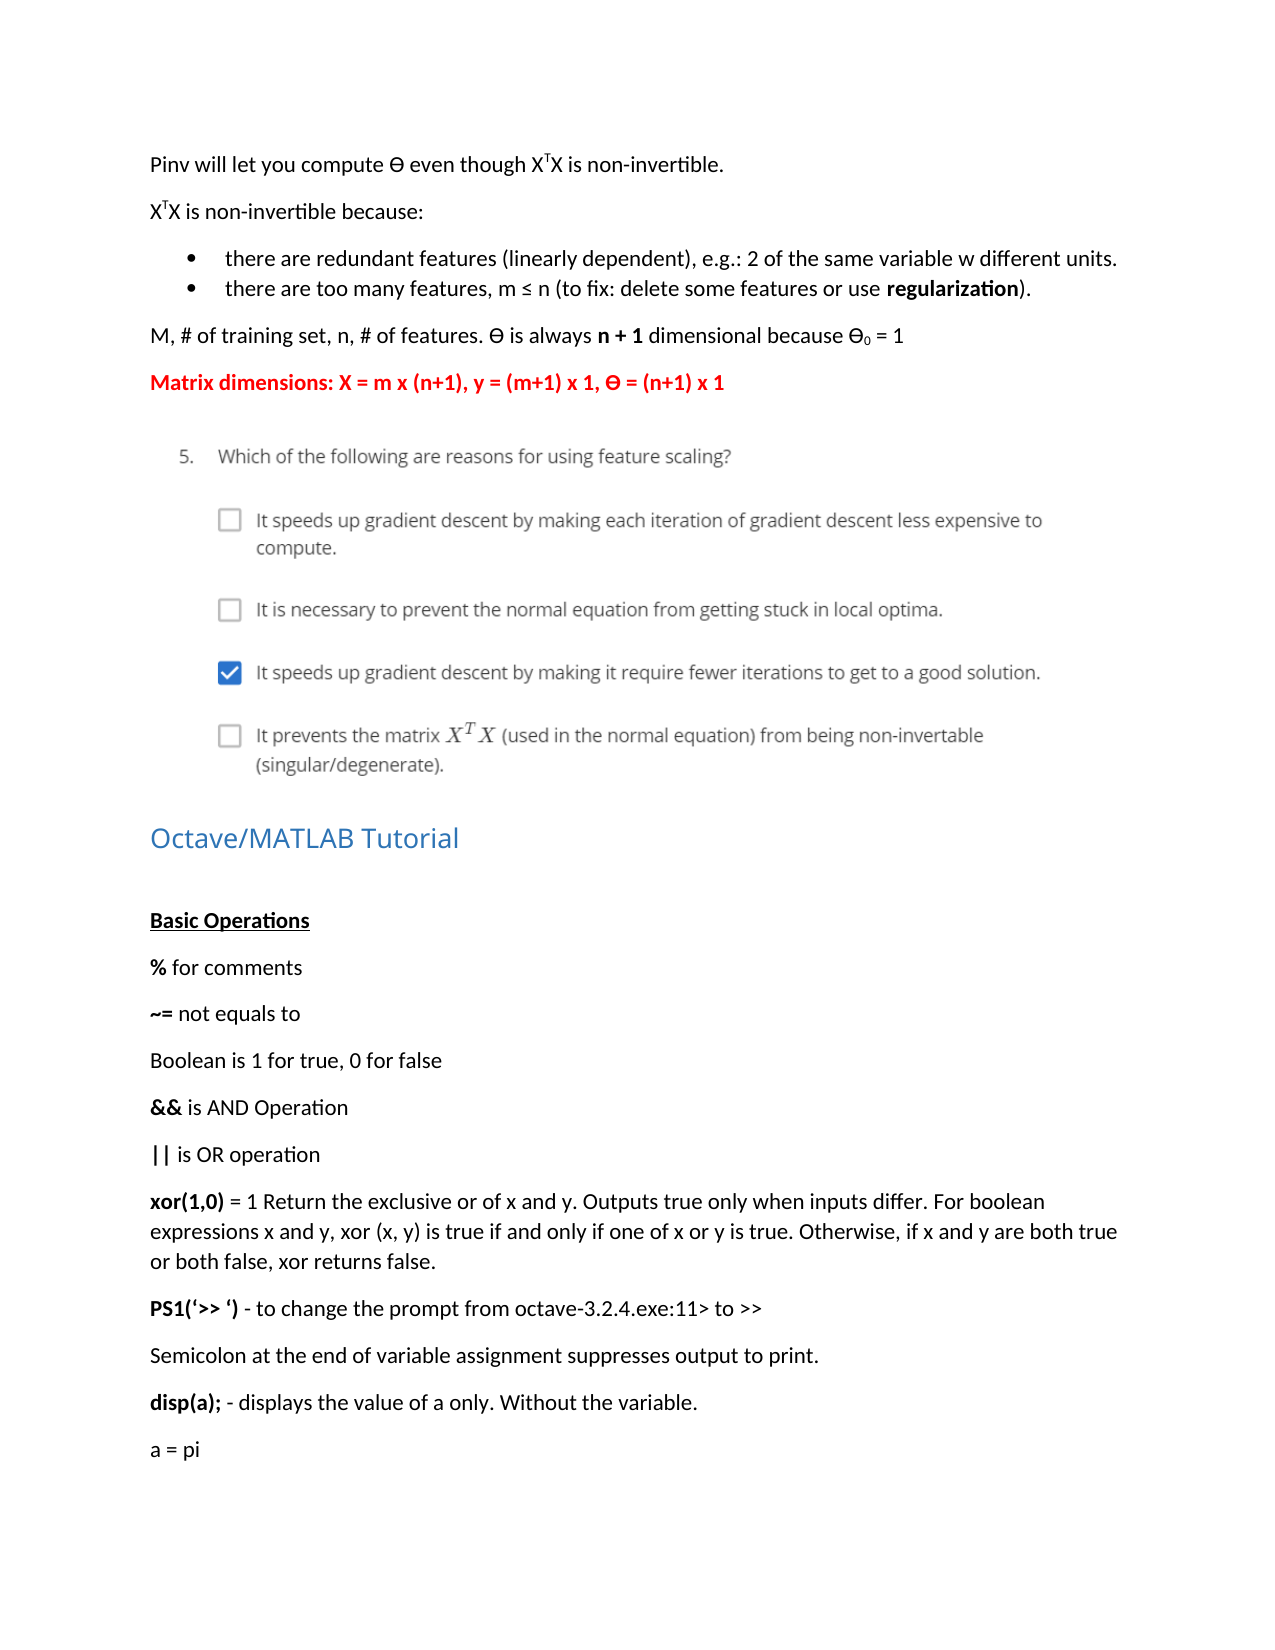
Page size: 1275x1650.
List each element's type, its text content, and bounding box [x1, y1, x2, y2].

text Semicolon at the end of variable assignment suppresses output to print. [150, 1341, 1125, 1369]
text PS1(‘>> ‘) - to change the prompt from octave-3.2.4.exe:11> to >> [150, 1294, 1125, 1322]
text Boolean is 1 for true, 0 for false [150, 1046, 1125, 1074]
text || is OR operation [150, 1140, 1125, 1168]
text % for comments [150, 953, 1125, 981]
picture [150, 414, 1125, 801]
text Pinv will let you compute Ɵ even though XTX is non-invertible. [150, 150, 1125, 178]
text && is AND Operation [150, 1093, 1125, 1121]
text disp(a); - displays the value of a only. Without the variable. [150, 1388, 1125, 1416]
text Basic Operations [150, 906, 1125, 934]
text ~= not equals to [150, 999, 1125, 1027]
text a = pi [150, 1435, 1125, 1463]
subtitle Octave/MATLAB Tutorial [150, 819, 1125, 856]
list there are too many features, m ≤ n (to fix: delete some features or use regularization). [187, 274, 1125, 302]
text M, # of training set, n, # of features. Ɵ is always n + 1 dimensional because Ɵ0 = 1 [150, 321, 1125, 349]
text XTX is non-invertible because: [150, 197, 1125, 225]
list there are redundant features (linearly dependent), e.g.: 2 of the same variable w different units. [187, 244, 1125, 272]
text xor(1,0) = 1 Return the exclusive or of x and y. Outputs true only when inputs differ. For boolean expressions x and y, xor (x, y) is true if and only if one of x or y is true. Otherwise, if x and y are both true or both false, xor returns false. [150, 1187, 1125, 1275]
text Matrix dimensions: X = m x (n+1), y = (m+1) x 1, Ɵ = (n+1) x 1 [150, 368, 1125, 396]
